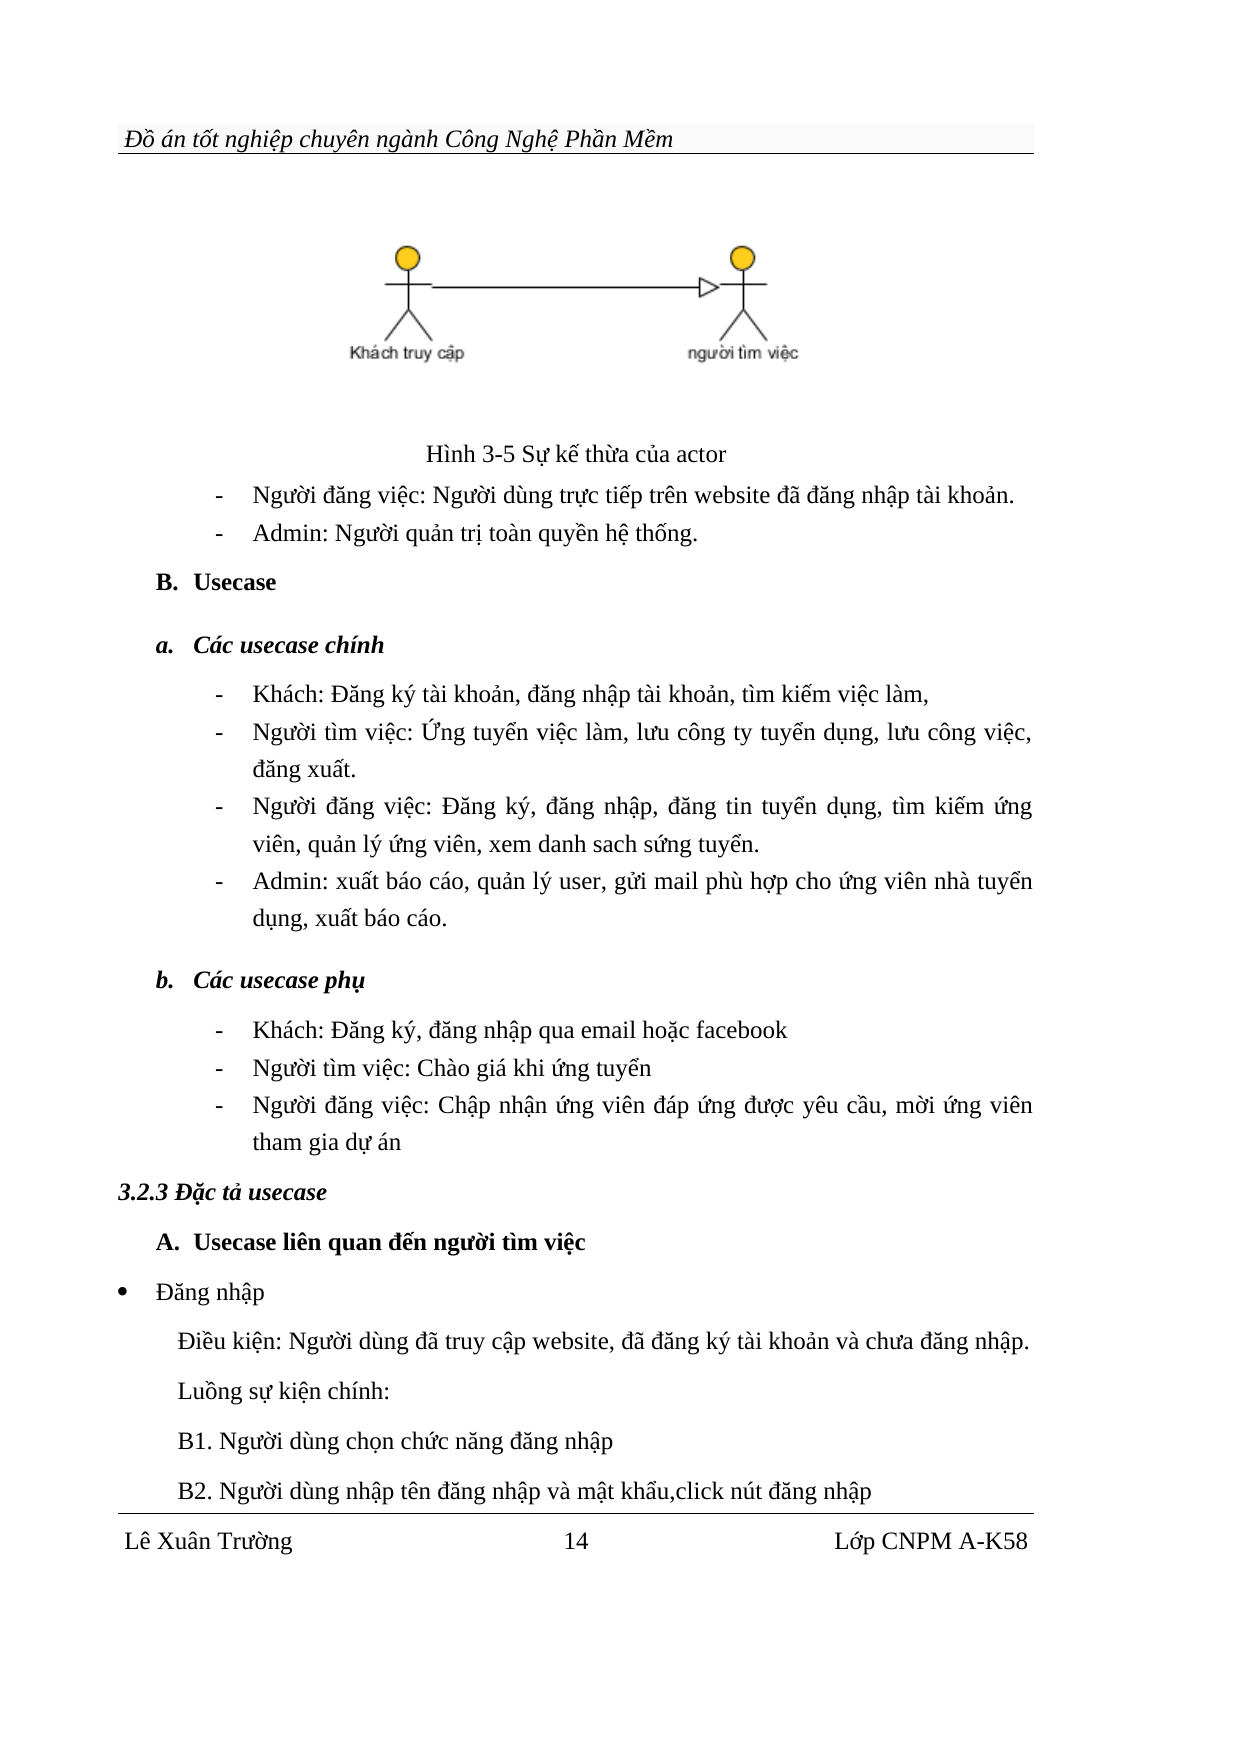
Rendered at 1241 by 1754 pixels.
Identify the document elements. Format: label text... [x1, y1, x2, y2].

list Người tìm việc: Ứng tuyển việc làm, lưu công ty tuyển dụng, lưu công việc, đăng xuất. [215, 717, 1033, 783]
subtitle Các usecase chính [156, 630, 1033, 658]
list Người đăng việc: Đăng ký, đăng nhập, đăng tin tuyển dụng, tìm kiếm ứng viên, quản lý ứng viên, xem danh sach sứng tuyển. [215, 791, 1033, 857]
list Khách: Đăng ký tài khoản, đăng nhập tài khoản, tìm kiếm việc làm, [215, 679, 1033, 708]
subtitle Usecase [156, 567, 1033, 596]
text B2. Người dùng nhập tên đăng nhập và mật khẩu,click nút đăng nhập [118, 1476, 1033, 1504]
list Admin: xuất báo cáo, quản lý user, gửi mail phù hợp cho ứng viên nhà tuyển dụng, xuất báo cáo. [215, 866, 1033, 932]
text Luồng sự kiện chính: [118, 1376, 1033, 1405]
list Đăng nhập [118, 1277, 1033, 1305]
subtitle Các usecase phụ [156, 966, 1033, 994]
text B1. Người dùng chọn chức năng đăng nhập [118, 1426, 1033, 1455]
list Admin: Người quản trị toàn quyền hệ thống. [215, 518, 1033, 546]
subtitle Đặc tả usecase [118, 1177, 1033, 1206]
subtitle Usecase liên quan đến người tìm việc [156, 1227, 1033, 1256]
list Khách: Đăng ký, đăng nhập qua email hoặc facebook [215, 1015, 1033, 1044]
text Điều kiện: Người dùng đã truy cập website, đã đăng ký tài khoản và chưa đăng nhập. [118, 1326, 1033, 1355]
list Người tìm việc: Chào giá khi ứng tuyển [215, 1053, 1033, 1081]
picture [311, 182, 840, 431]
list Người đăng việc: Người dùng trực tiếp trên website đã đăng nhập tài khoản. [215, 480, 1033, 509]
list Người đăng việc: Chập nhận ứng viên đáp ứng được yêu cầu, mời ứng viên tham gia dự án [215, 1090, 1033, 1156]
